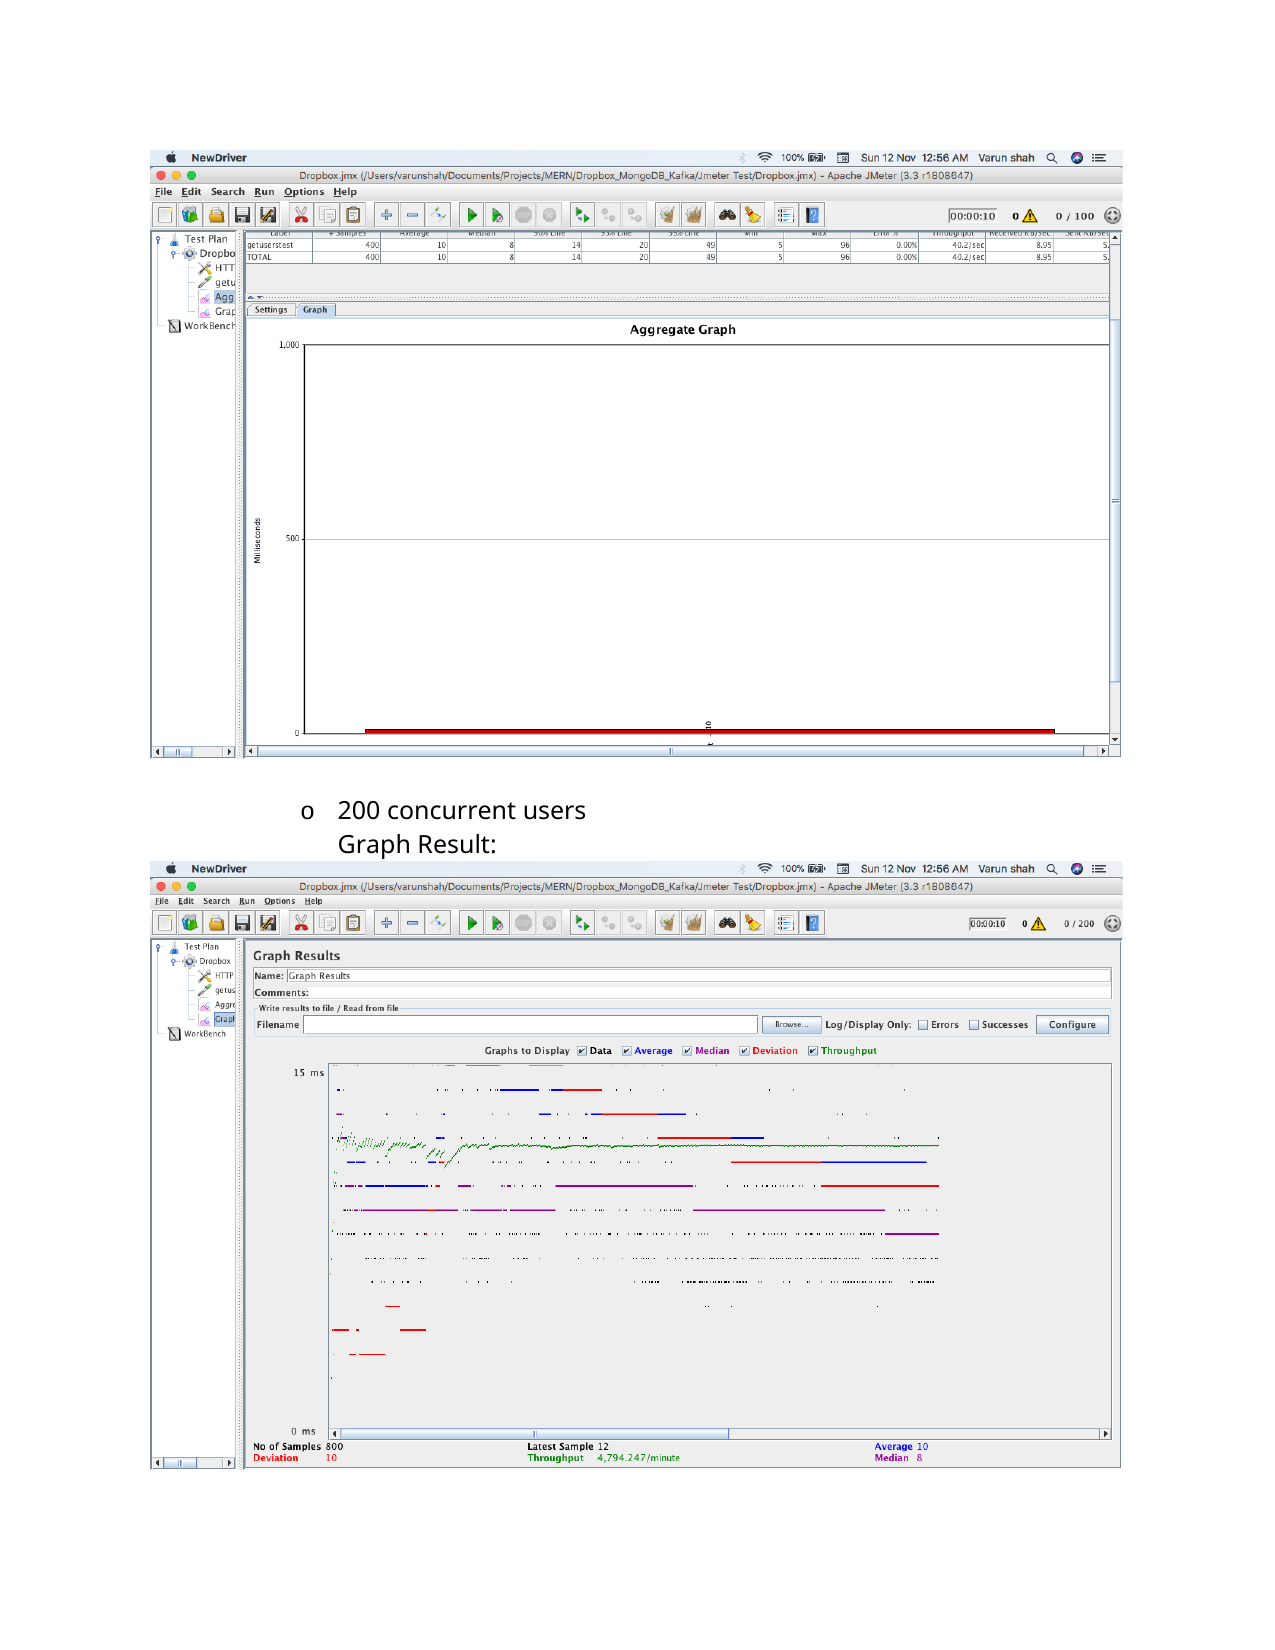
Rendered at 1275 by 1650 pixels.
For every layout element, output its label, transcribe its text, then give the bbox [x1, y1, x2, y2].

list 200 concurrent users [300, 793, 1125, 827]
text Graph Result: [337, 827, 1125, 861]
picture [150, 861, 1123, 1470]
picture [150, 150, 1123, 759]
